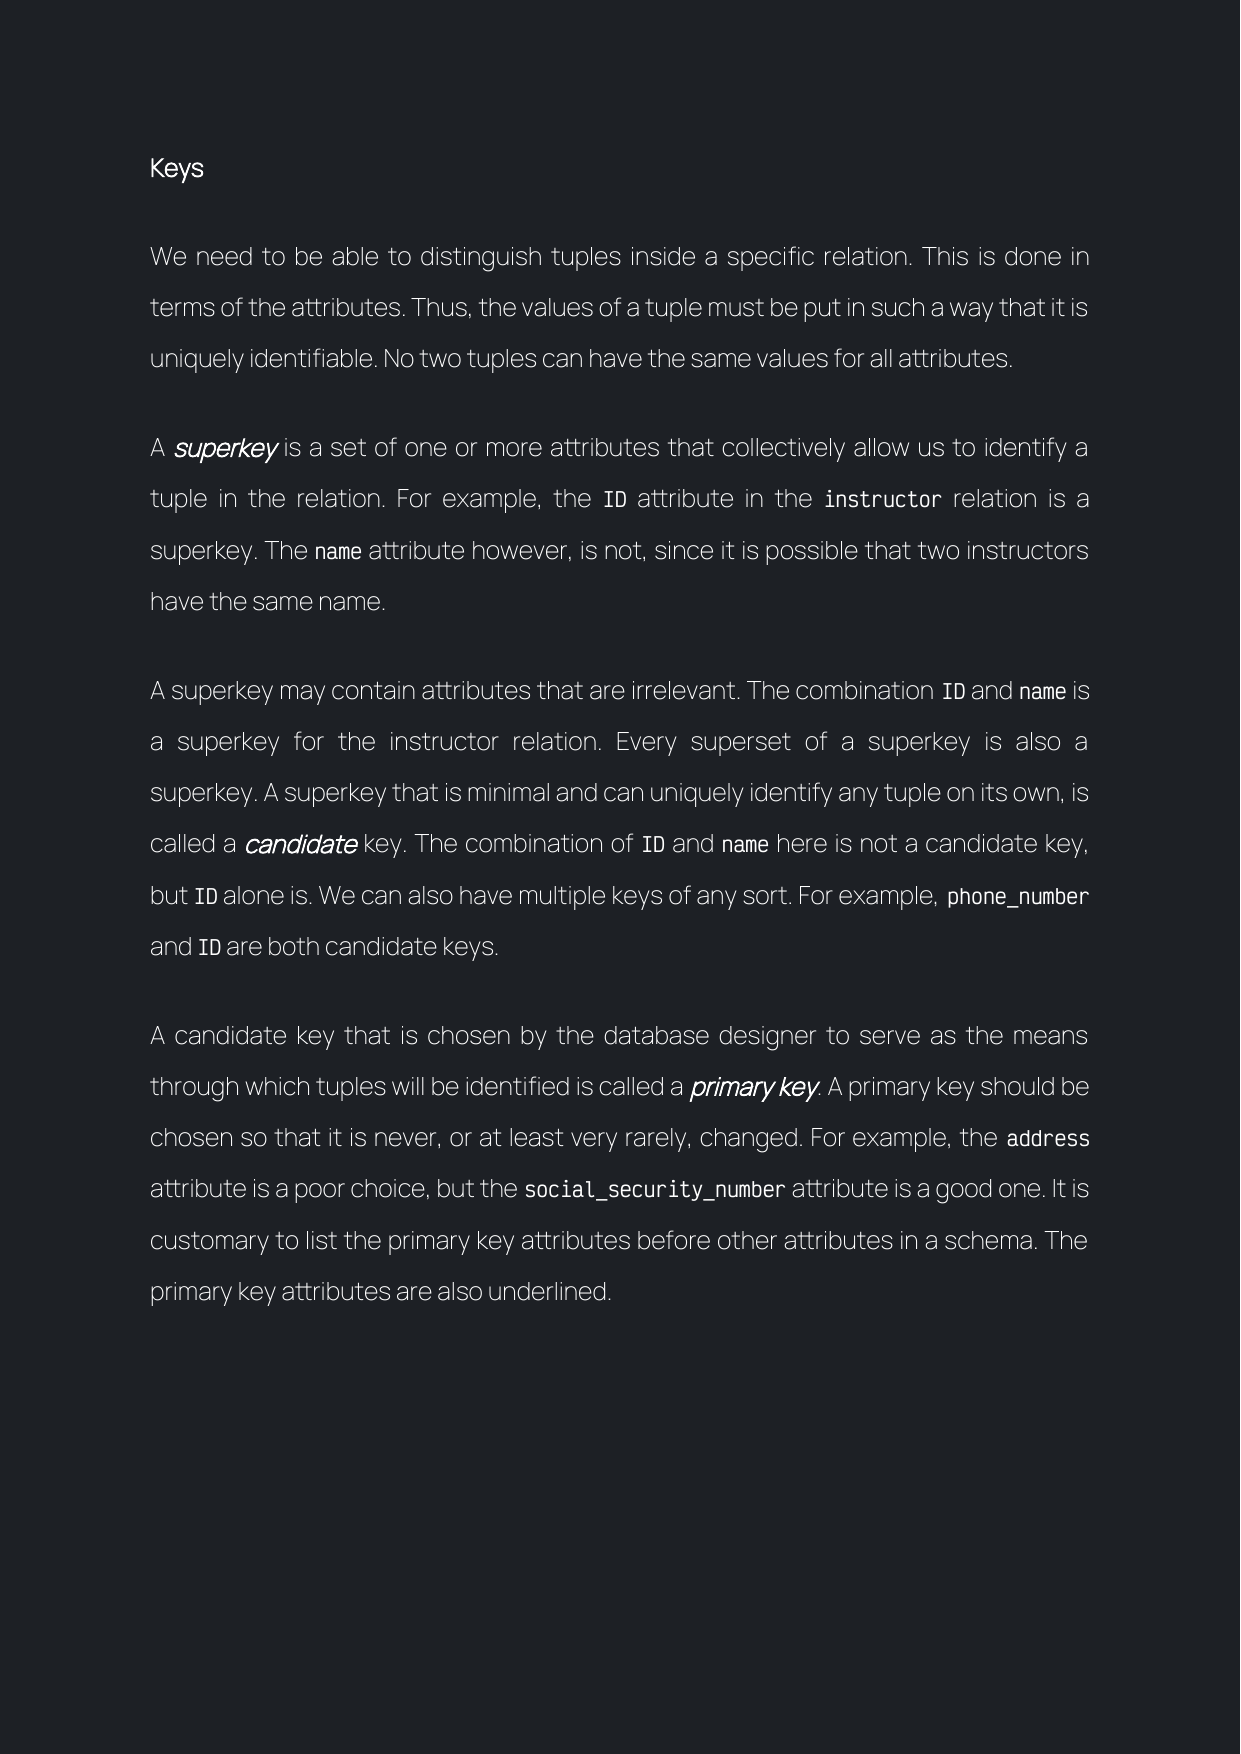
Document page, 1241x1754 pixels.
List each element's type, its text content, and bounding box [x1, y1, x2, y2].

text A candidate key that is chosen by the database designer to serve as the means through which tuples will be identified is called a primary key. A primary key should be chosen so that it is never, or at least very rarely, changed. For example, the address attribute is a poor choice, but the social_security_number attribute is a good one. It is customary to list the primary key attributes before other attributes in a schema. The primary key attributes are also underlined. [150, 1017, 1090, 1308]
text We need to be able to distinguish tuples inside a specific relation. This is done in terms of the attributes. Thus, the values of a tuple must be put in such a way that it is uniquely identifiable. No two tuples can have the same values for all attributes. [150, 239, 1090, 375]
text A superkey may contain attributes that are irrelevant. The combination ID and name is a superkey for the instructor relation. Every superset of a superkey is also a superkey. A superkey that is minimal and can uniquely identify any tuple on its own, is called a candidate key. The combination of ID and name here is not a candidate key, but ID alone is. We can also have multiple keys of any sort. For example, phone_number and ID are both candidate keys. [150, 672, 1090, 963]
text A superkey is a set of one or more attributes that collectively allow us to identify a tuple in the relation. For example, the ID attribute in the instructor relation is a superkey. The name attribute however, is not, since it is possible that two instructors have the same name. [150, 430, 1090, 618]
subtitle Keys [150, 150, 1090, 184]
